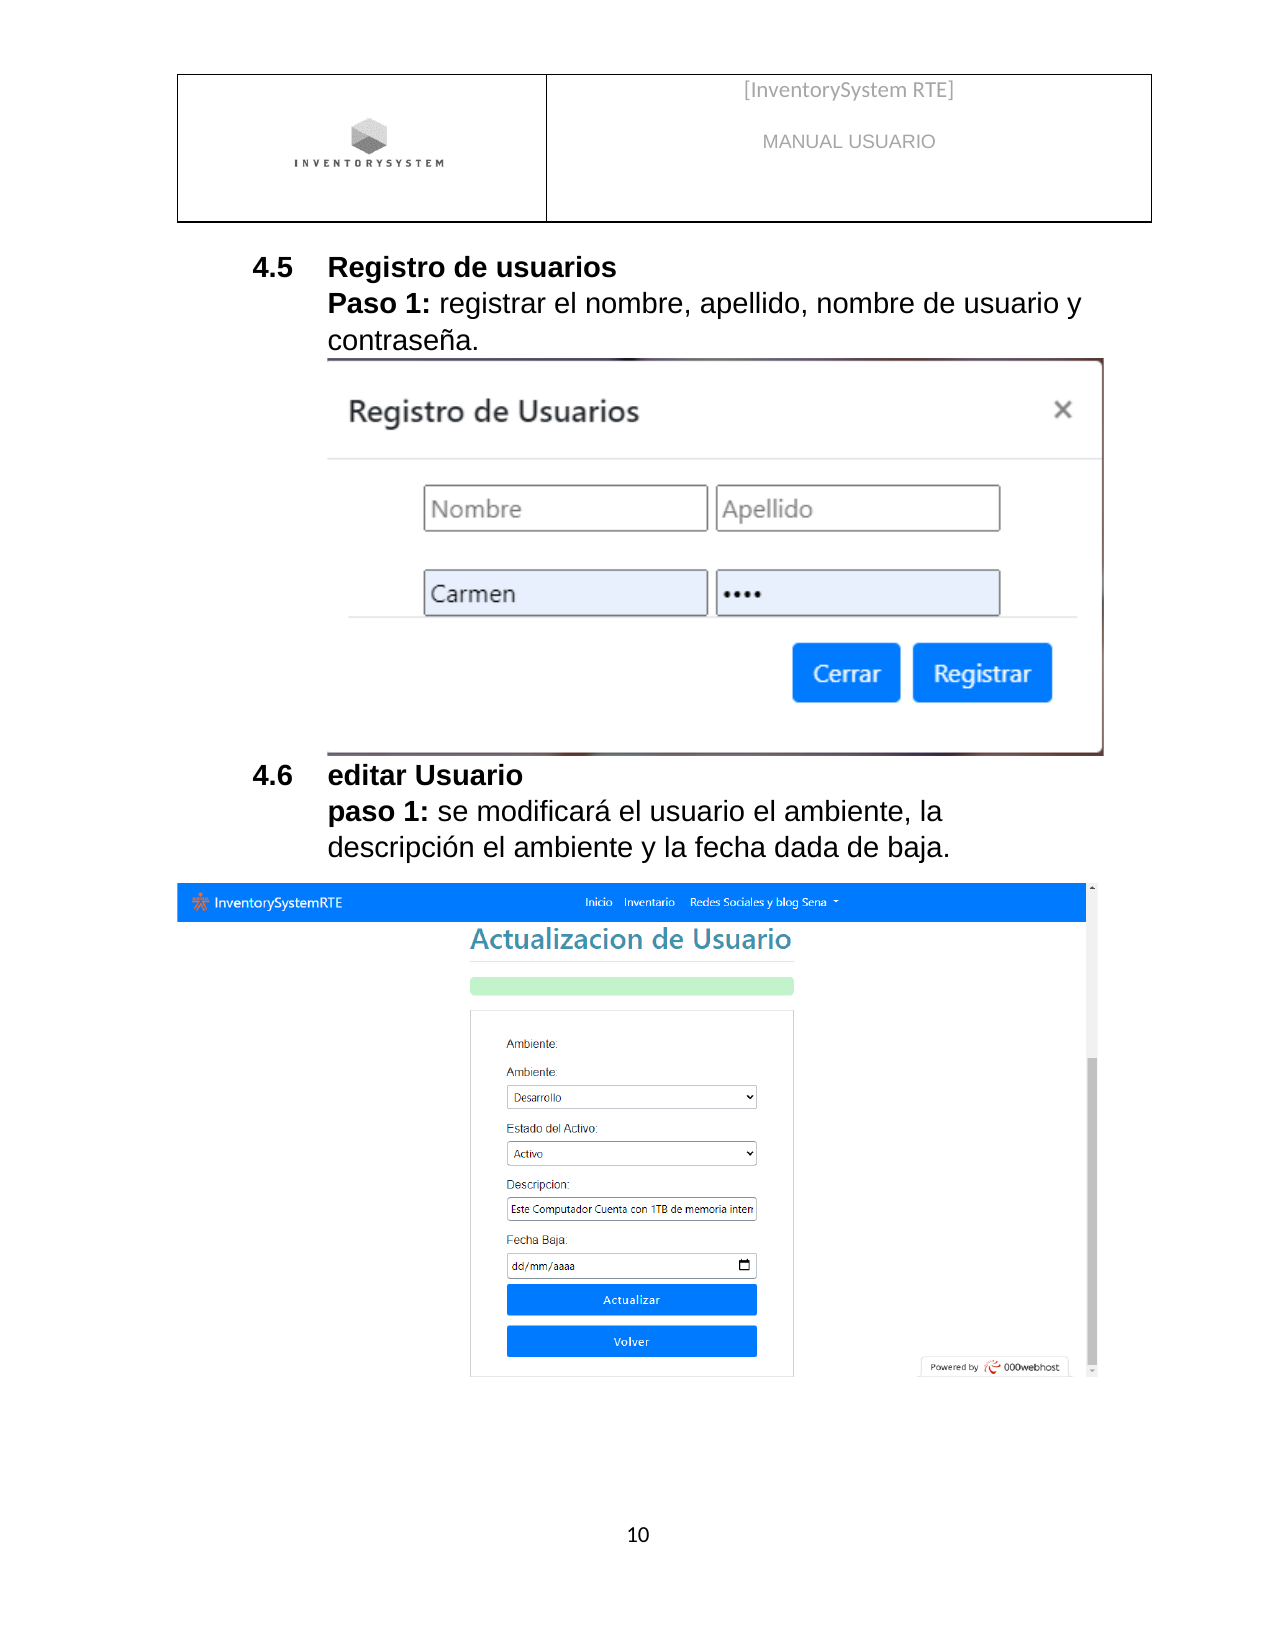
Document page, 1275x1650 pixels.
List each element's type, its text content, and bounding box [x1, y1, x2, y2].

list editar Usuario [252, 758, 1098, 791]
picture [327, 358, 1104, 756]
list paso 1: se modificará el usuario el ambiente, la descripción el ambiente y la fecha dada de baja. [327, 794, 1098, 864]
picture [177, 883, 1098, 1377]
list Registro de usuarios [252, 250, 1098, 284]
list Paso 1: registrar el nombre, apellido, nombre de usuario y contraseña. [327, 287, 1098, 356]
picture [284, 107, 455, 181]
